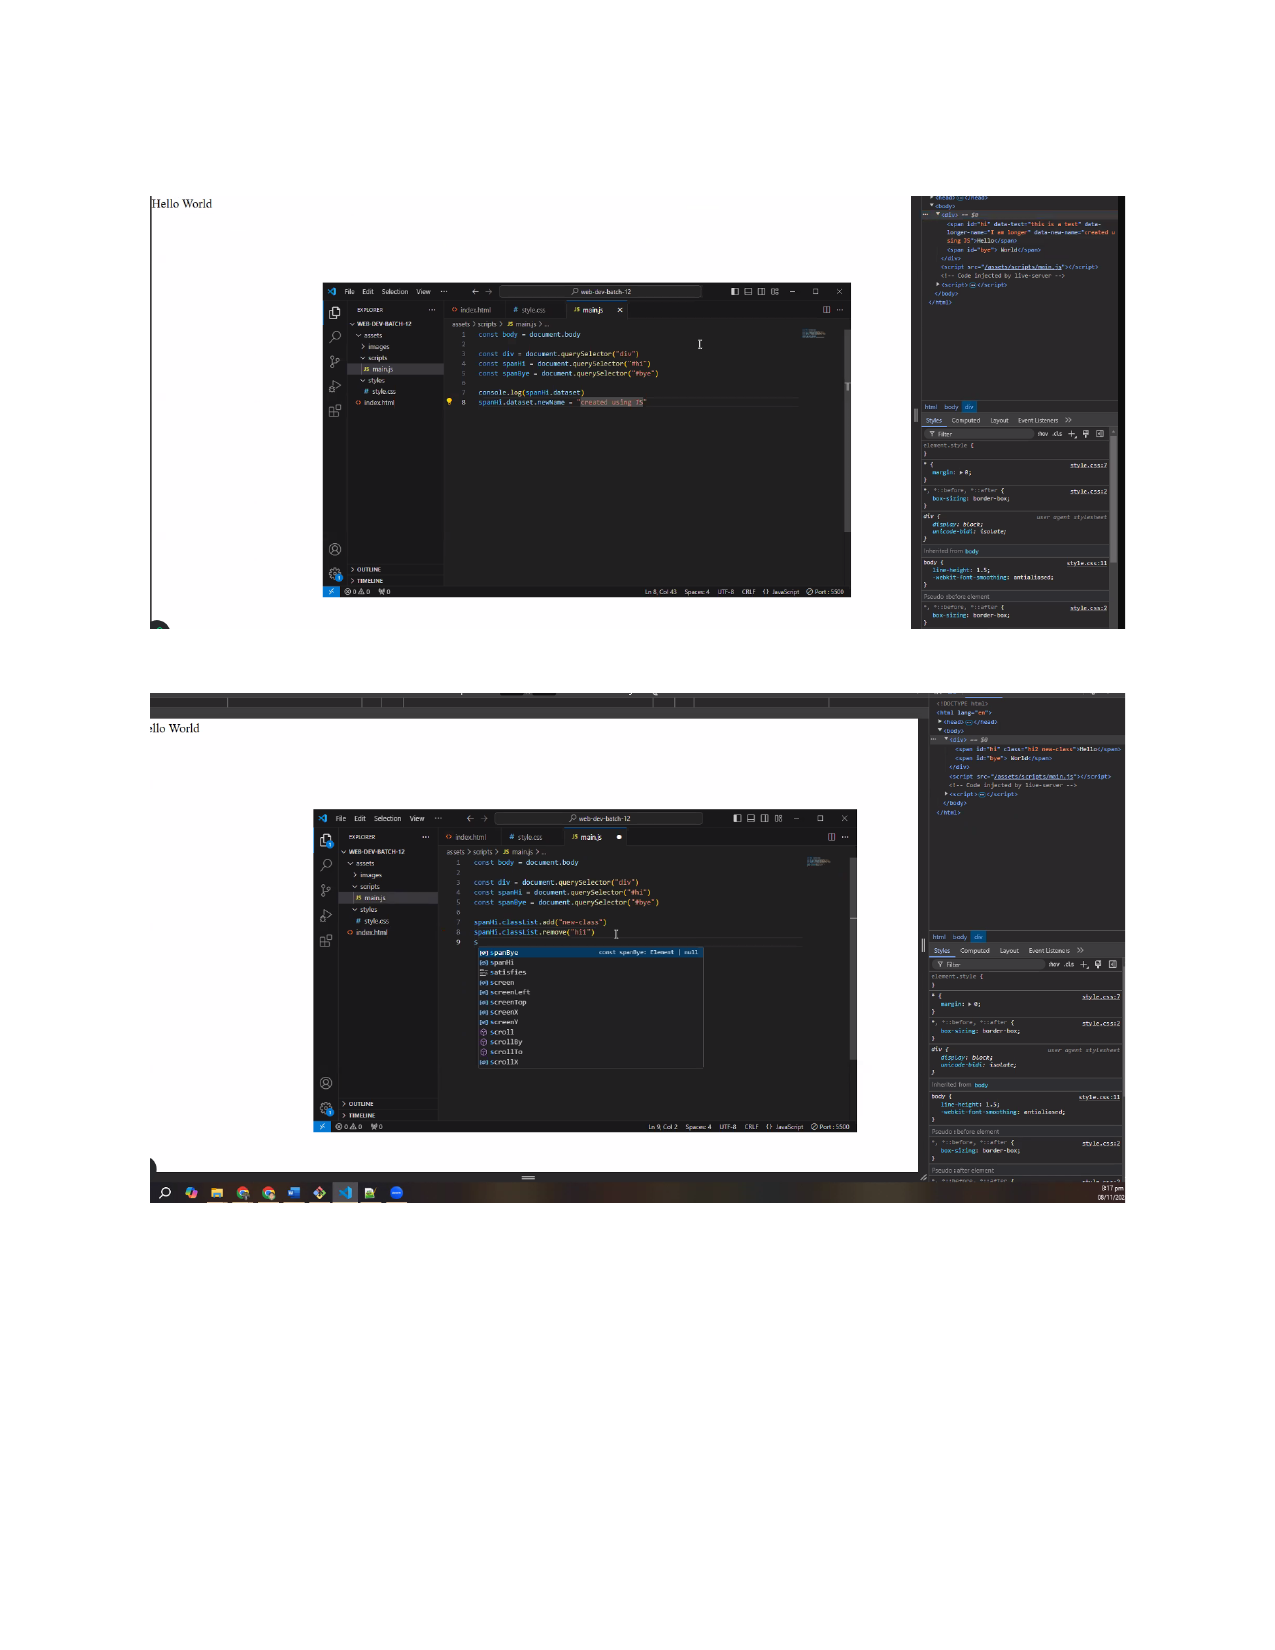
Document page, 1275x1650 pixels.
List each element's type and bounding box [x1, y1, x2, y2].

picture [150, 693, 1125, 1203]
picture [150, 196, 1125, 629]
